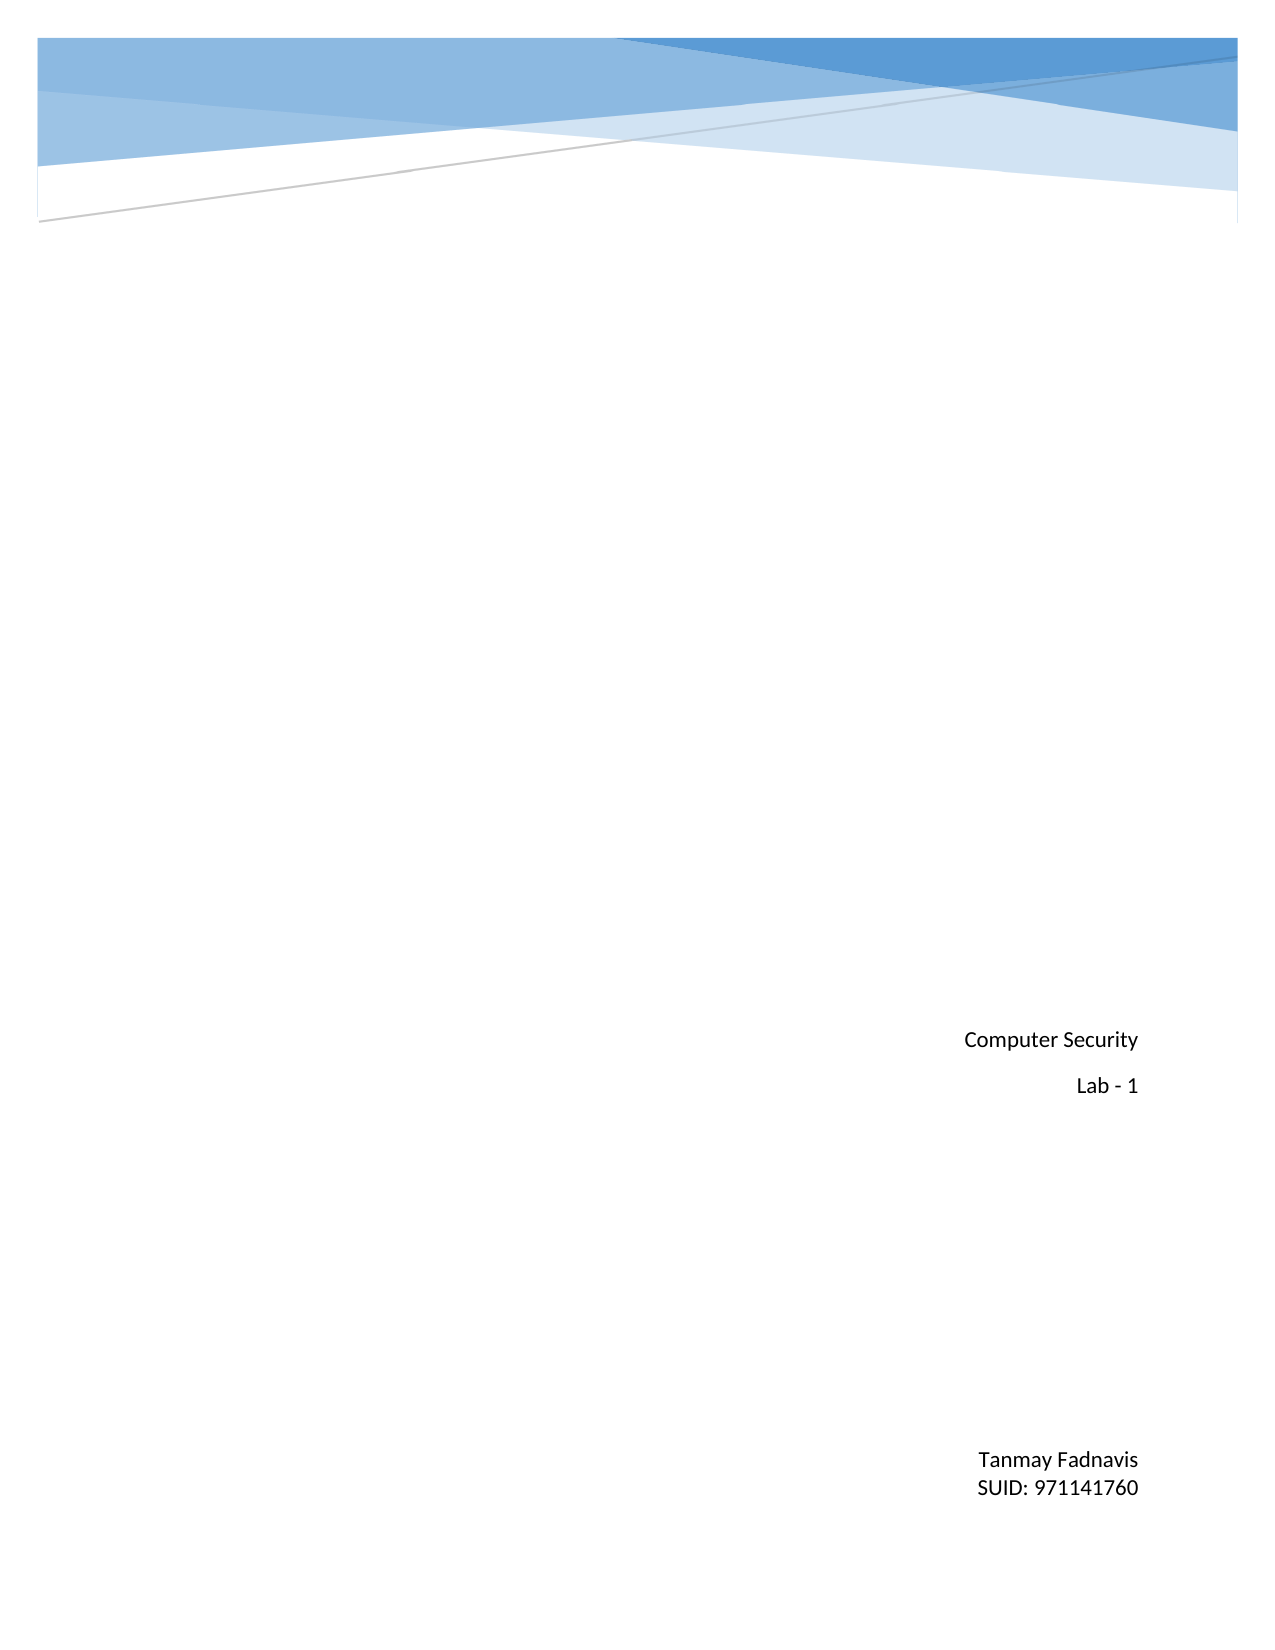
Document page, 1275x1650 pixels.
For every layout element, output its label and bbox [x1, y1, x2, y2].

picture [37, 37, 1238, 238]
